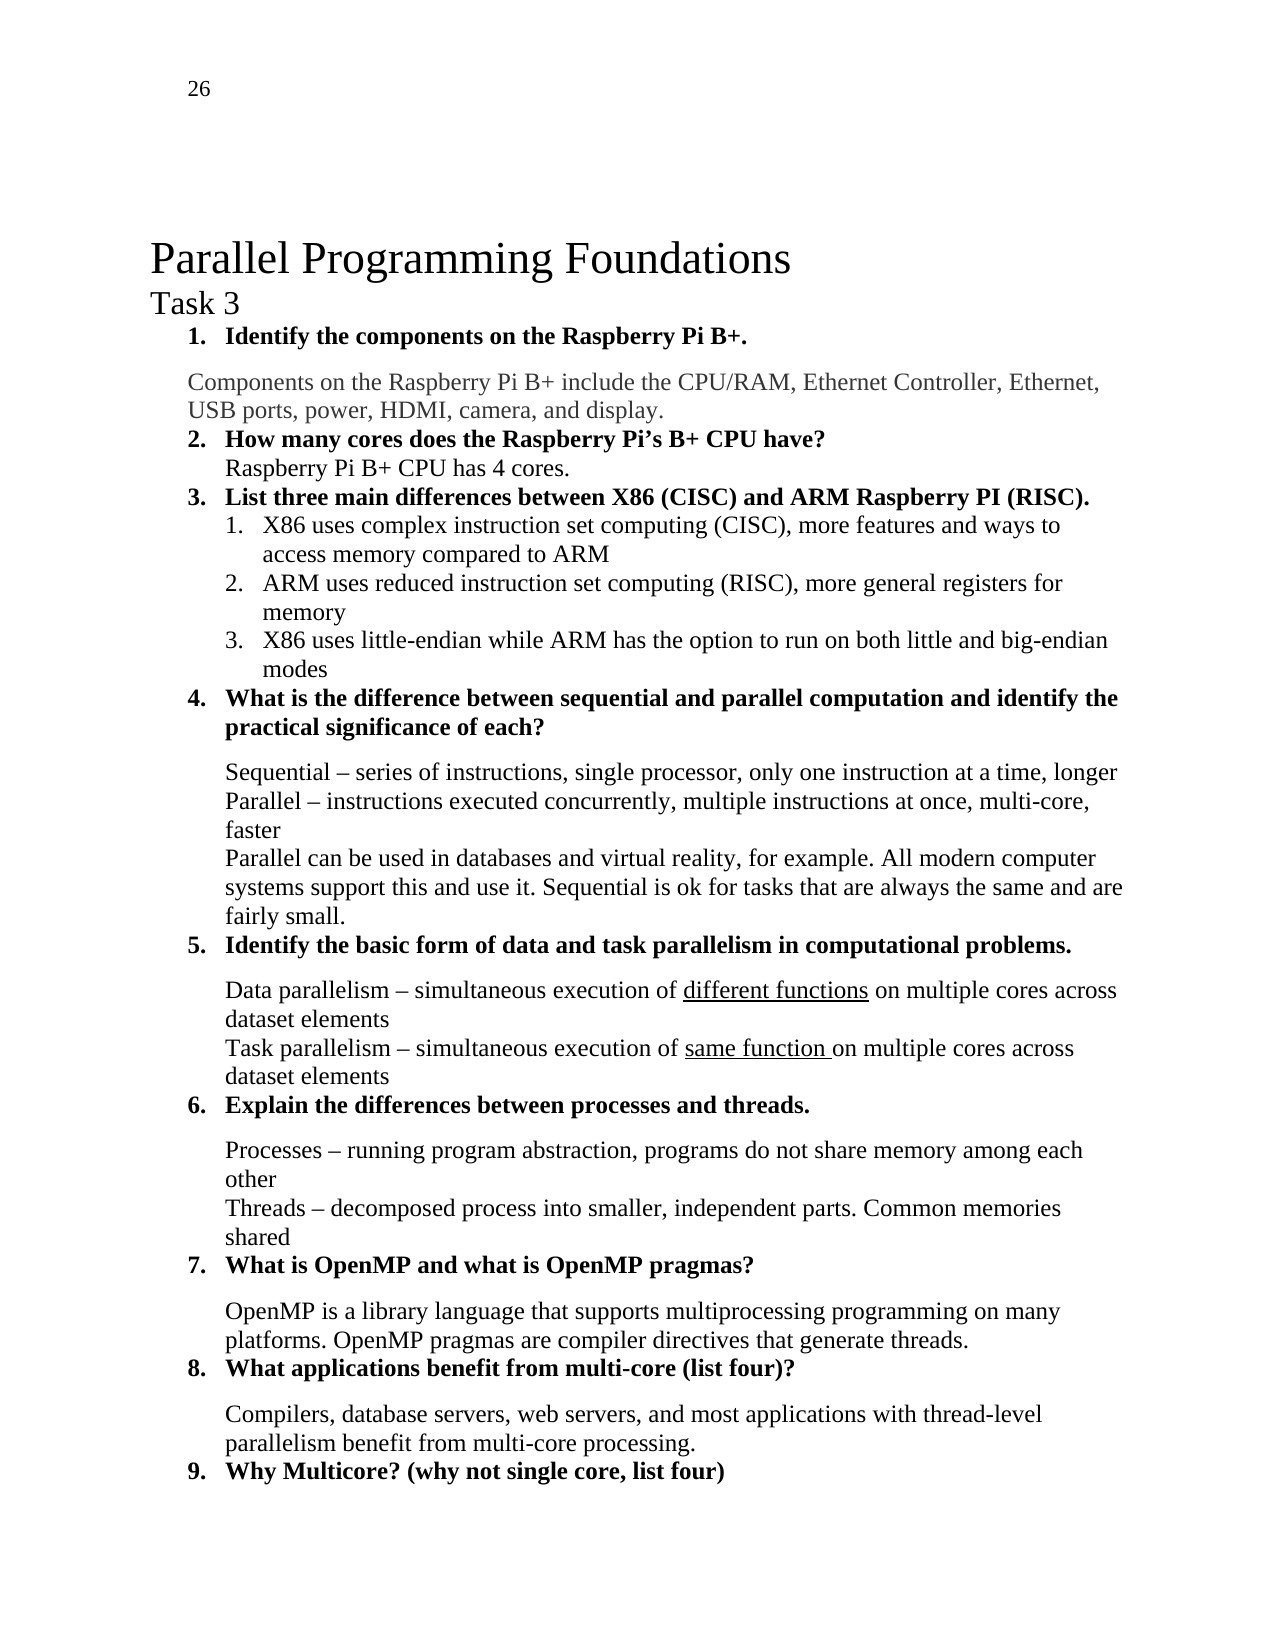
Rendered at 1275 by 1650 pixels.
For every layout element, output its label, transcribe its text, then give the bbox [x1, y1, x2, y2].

list List three main differences between X86 (CISC) and ARM Raspberry PI (RISC). [187, 482, 1125, 511]
text Parallel Programming Foundations [150, 230, 1125, 283]
text Data parallelism – simultaneous execution of different functions on multiple cores across dataset elements [225, 975, 1125, 1033]
list X86 uses complex instruction set computing (CISC), more features and ways to access memory compared to ARM [225, 511, 1125, 568]
text Sequential – series of instructions, single processor, only one instruction at a time, longer [225, 757, 1125, 786]
text Processes – running program abstraction, programs do not share memory among each other [225, 1136, 1125, 1193]
text Parallel – instructions executed concurrently, multiple instructions at once, multi-core, faster [225, 786, 1125, 843]
list ARM uses reduced instruction set computing (RISC), more general registers for memory [225, 568, 1125, 626]
text Task parallelism – simultaneous execution of same function on multiple cores across dataset elements [225, 1033, 1125, 1090]
list Identify the components on the Raspberry Pi B+. [187, 321, 1125, 350]
text Task 3 [150, 283, 1125, 321]
list What is OpenMP and what is OpenMP pragmas? [187, 1251, 1125, 1279]
text Components on the Raspberry Pi B+ include the CPU/RAM, Ethernet Controller, Ethernet, USB ports, power, HDMI, camera, and display. 2. How many cores does the Raspberry Pi’s B+ CPU have? [187, 367, 1125, 453]
list X86 uses little-endian while ARM has the option to run on both little and big-endian modes [225, 626, 1125, 683]
text Compilers, database servers, web servers, and most applications with thread-level parallelism benefit from multi-core processing. [225, 1399, 1125, 1456]
list What applications benefit from multi-core (list four)? [187, 1353, 1125, 1382]
text Threads – decomposed process into smaller, independent parts. Common memories shared [225, 1193, 1125, 1251]
list Identify the basic form of data and task parallelism in computational problems. [187, 930, 1125, 958]
list Why Multicore? (why not single core, list four) [187, 1456, 1125, 1485]
text Raspberry Pi B+ CPU has 4 cores. [150, 453, 1125, 482]
list Explain the differences between processes and threads. [187, 1090, 1125, 1119]
text Parallel can be used in databases and virtual reality, for example. All modern computer systems support this and use it. Sequential is ok for tasks that are always the same and are fairly small. [225, 843, 1125, 930]
text OpenMP is a library language that supports multiprocessing programming on many platforms. OpenMP pragmas are compiler directives that generate threads. [225, 1296, 1125, 1353]
list What is the difference between sequential and parallel computation and identify the practical significance of each? [187, 683, 1125, 741]
